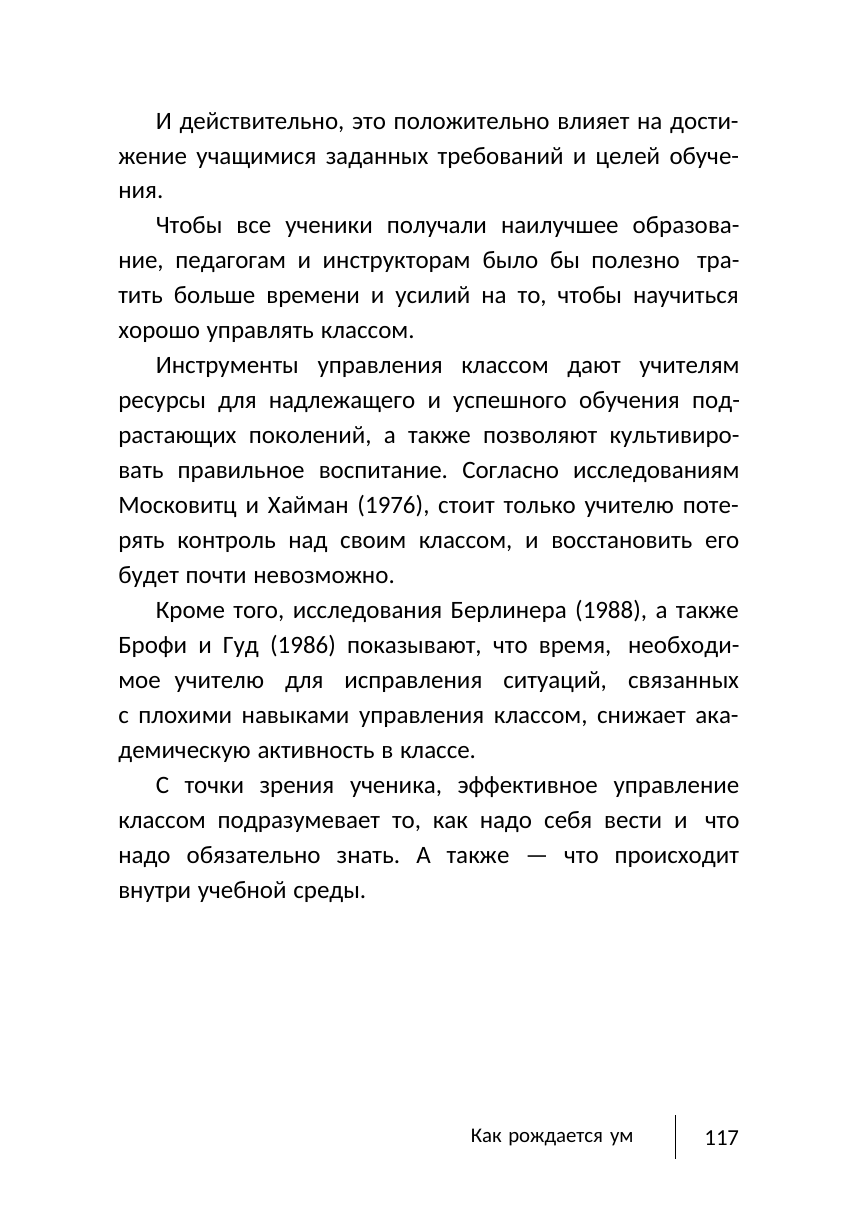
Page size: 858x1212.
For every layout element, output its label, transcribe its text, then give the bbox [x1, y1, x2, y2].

text Чтобы все ученики получали наилучшее образова- ние, педагогам и инструкторам было бы полезно тра- тить больше времени и усилий на то, чтобы научиться хорошо управлять классом. [118, 209, 739, 345]
text Кроме того, исследования Берлинера (1988), а также Брофи и Гуд (1986) показывают, что время, необходи- мое учителю для исправления ситуаций, связанных с плохими навыками управления классом, снижает ака- демическую активность в классе. [118, 594, 739, 765]
text Инструменты управления классом дают учителям ресурсы для надлежащего и успешного обучения под- растающих поколений, а также позволяют культивиро- вать правильное воспитание. Согласно исследованиям Московитц и Хайман (1976), стоит только учителю поте- рять контроль над своим классом, и восстановить его будет почти невозможно. [118, 349, 739, 590]
text И действительно, это положительно влияет на дости- жение учащимися заданных требований и целей обуче- ния. [118, 105, 739, 205]
text С точки зрения ученика, эффективное управление классом подразумевает то, как надо себя вести и что надо обязательно знать. А также — что происходит внутри учебной среды. [118, 769, 739, 905]
